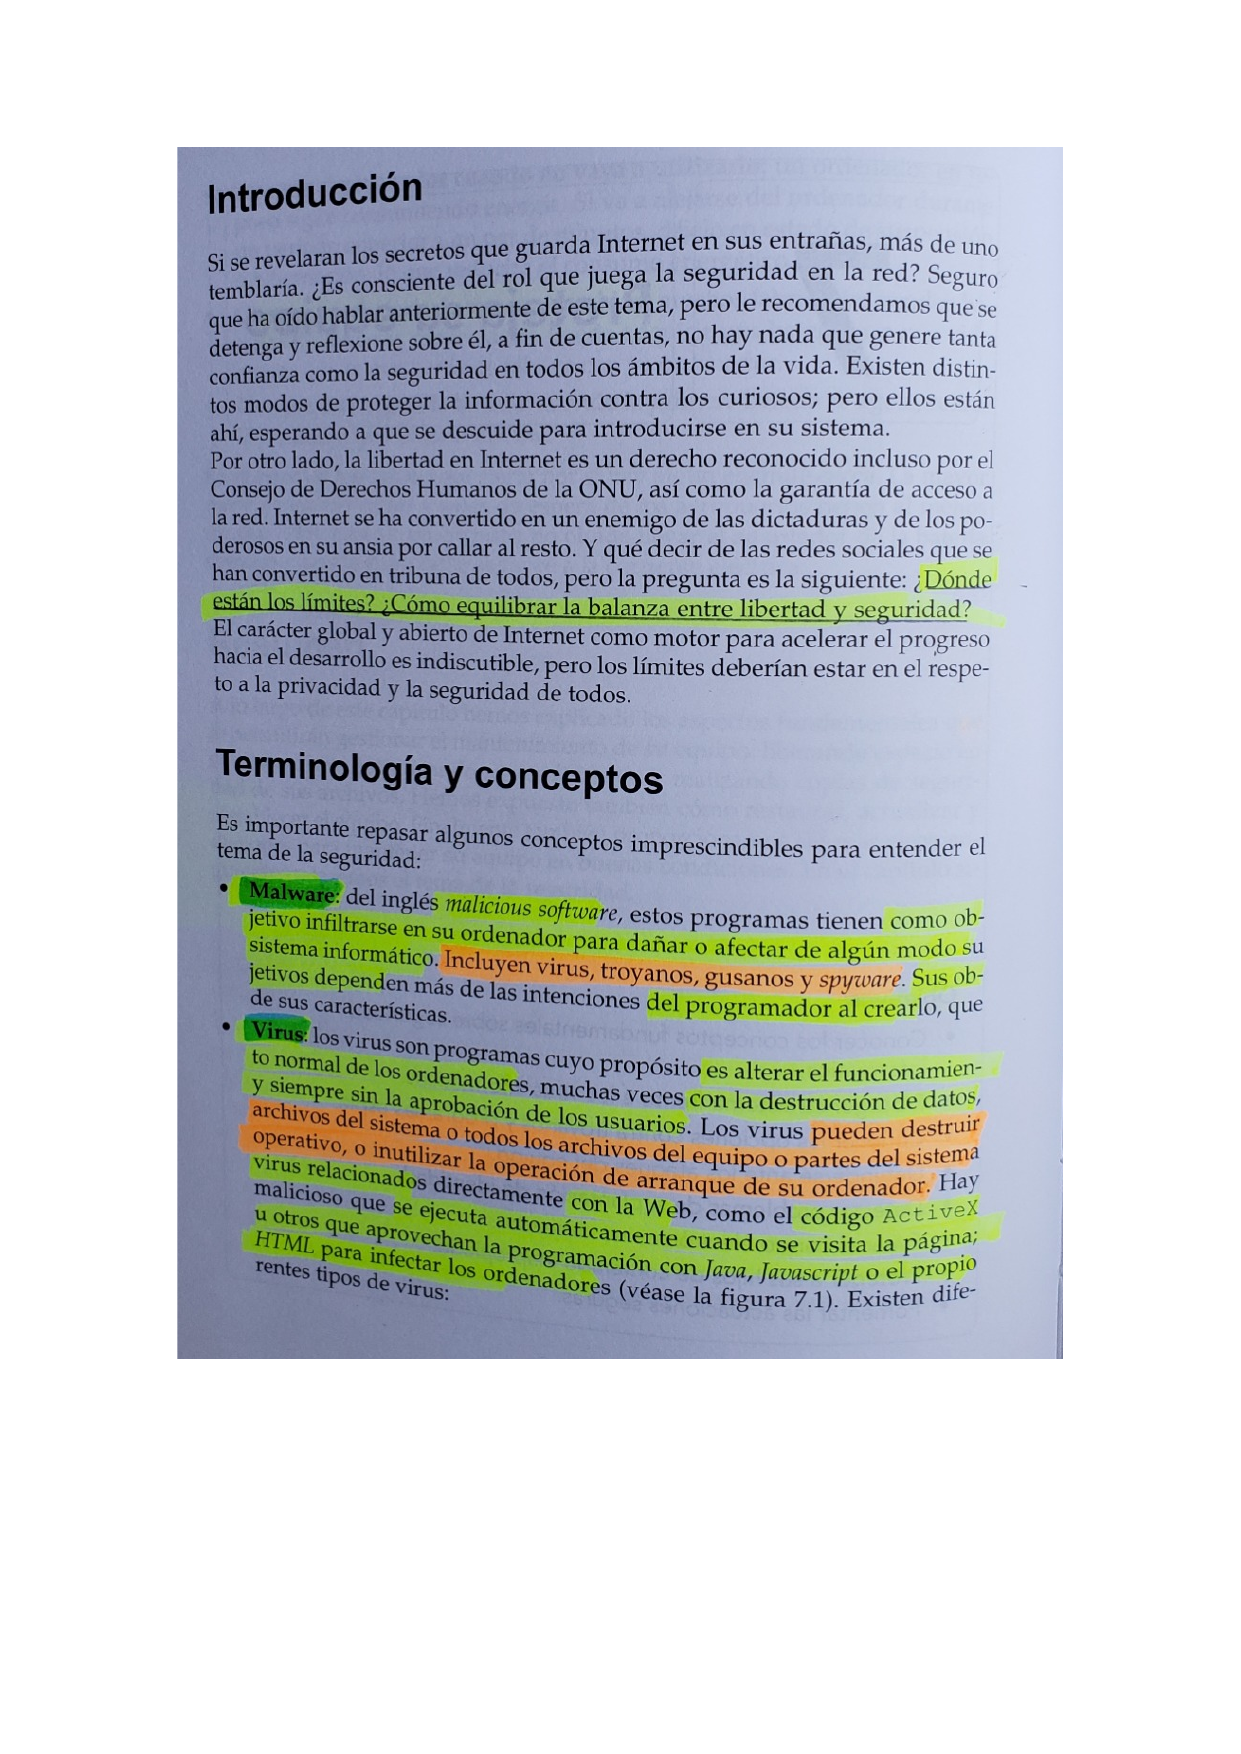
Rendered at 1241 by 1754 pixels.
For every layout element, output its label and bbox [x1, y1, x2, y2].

picture [177, 147, 1063, 1359]
